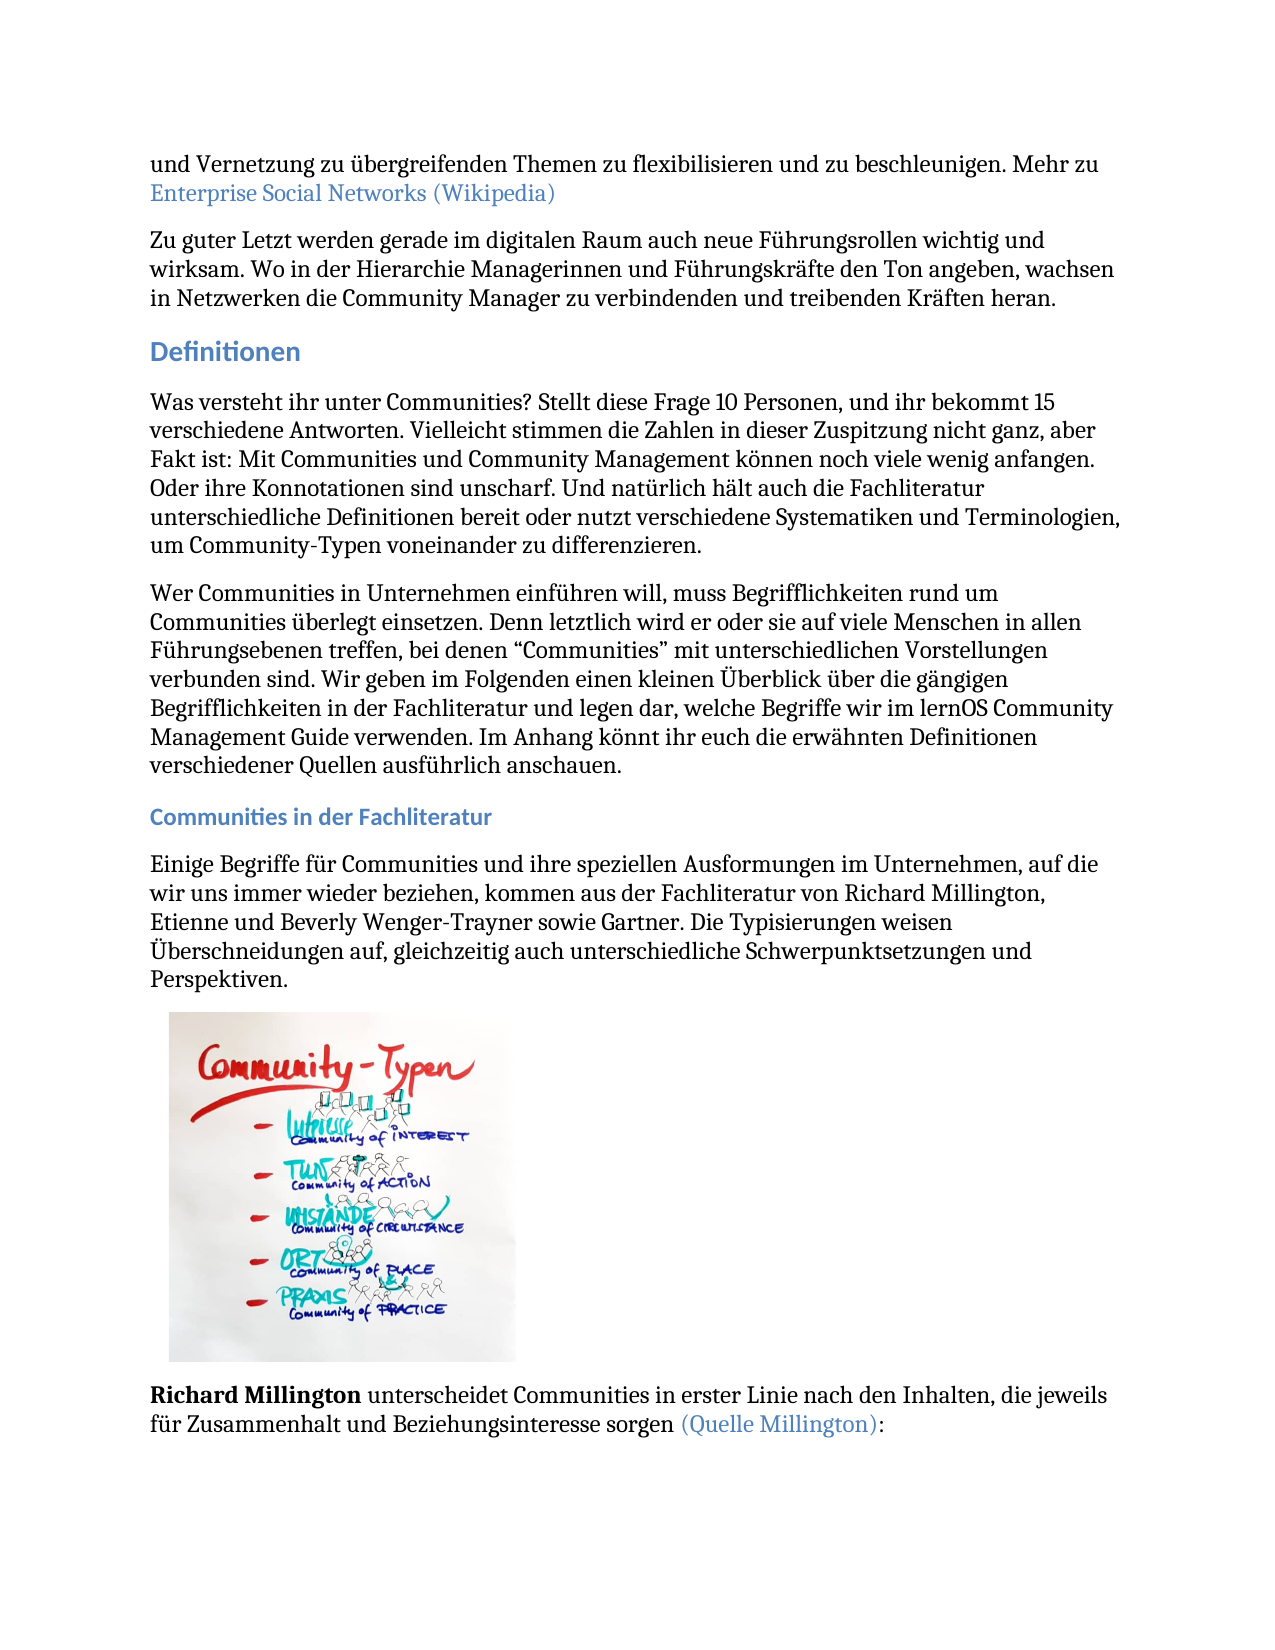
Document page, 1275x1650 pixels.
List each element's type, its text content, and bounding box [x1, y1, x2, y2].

text Einige Begriffe für Communities und ihre speziellen Ausformungen im Unternehmen, auf die wir uns immer wieder beziehen, kommen aus der Fachliteratur von Richard Millington, Etienne und Beverly Wenger-Trayner sowie Gartner. Die Typisierungen weisen Überschneidungen auf, gleichzeitig auch unterschiedliche Schwerpunktsetzungen und Perspektiven. [150, 850, 1125, 994]
text Wer Communities in Unternehmen einführen will, muss Begrifflichkeiten rund um Communities überlegt einsetzen. Denn letztlich wird er oder sie auf viele Menschen in allen Führungsebenen treffen, bei denen “Communities” mit unterschiedlichen Vorstellungen verbunden sind. Wir geben im Folgenden einen kleinen Überblick über die gängigen Begrifflichkeiten in der Fachliteratur und legen dar, welche Begriffe wir im lernOS Community Management Guide verwenden. Im Anhang könnt ihr euch die erwähnten Definitionen verschiedener Quellen ausführlich anschauen. [150, 579, 1125, 780]
text Zu guter Letzt werden gerade im digitalen Raum auch neue Führungsrollen wichtig und wirksam. Wo in der Hierarchie Managerinnen und Führungskräfte den Ton angeben, wachsen in Netzwerken die Community Manager zu verbindenden und treibenden Kräften heran. [150, 226, 1125, 312]
text Richard Millington unterscheidet Communities in erster Linie nach den Inhalten, die jeweils für Zusammenhalt und Beziehungsinteresse sorgen (Quelle Millington): [150, 1381, 1125, 1438]
subtitle Communities in der Fachliteratur [150, 801, 1125, 832]
picture [168, 1012, 517, 1362]
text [150, 150, 1125, 207]
subtitle Definitionen [150, 333, 1125, 369]
text Was versteht ihr unter Communities? Stellt diese Frage 10 Personen, und ihr bekommt 15 verschiedene Antworten. Vielleicht stimmen die Zahlen in dieser Zuspitzung nicht ganz, aber Fakt ist: Mit Communities und Community Management können noch viele wenig anfangen. Oder ihre Konnotationen sind unscharf. Und natürlich hält auch die Fachliteratur unterschiedliche Definitionen bereit oder nutzt verschiedene Systematiken und Terminologien, um Community-Typen voneinander zu differenzieren. [150, 388, 1125, 560]
